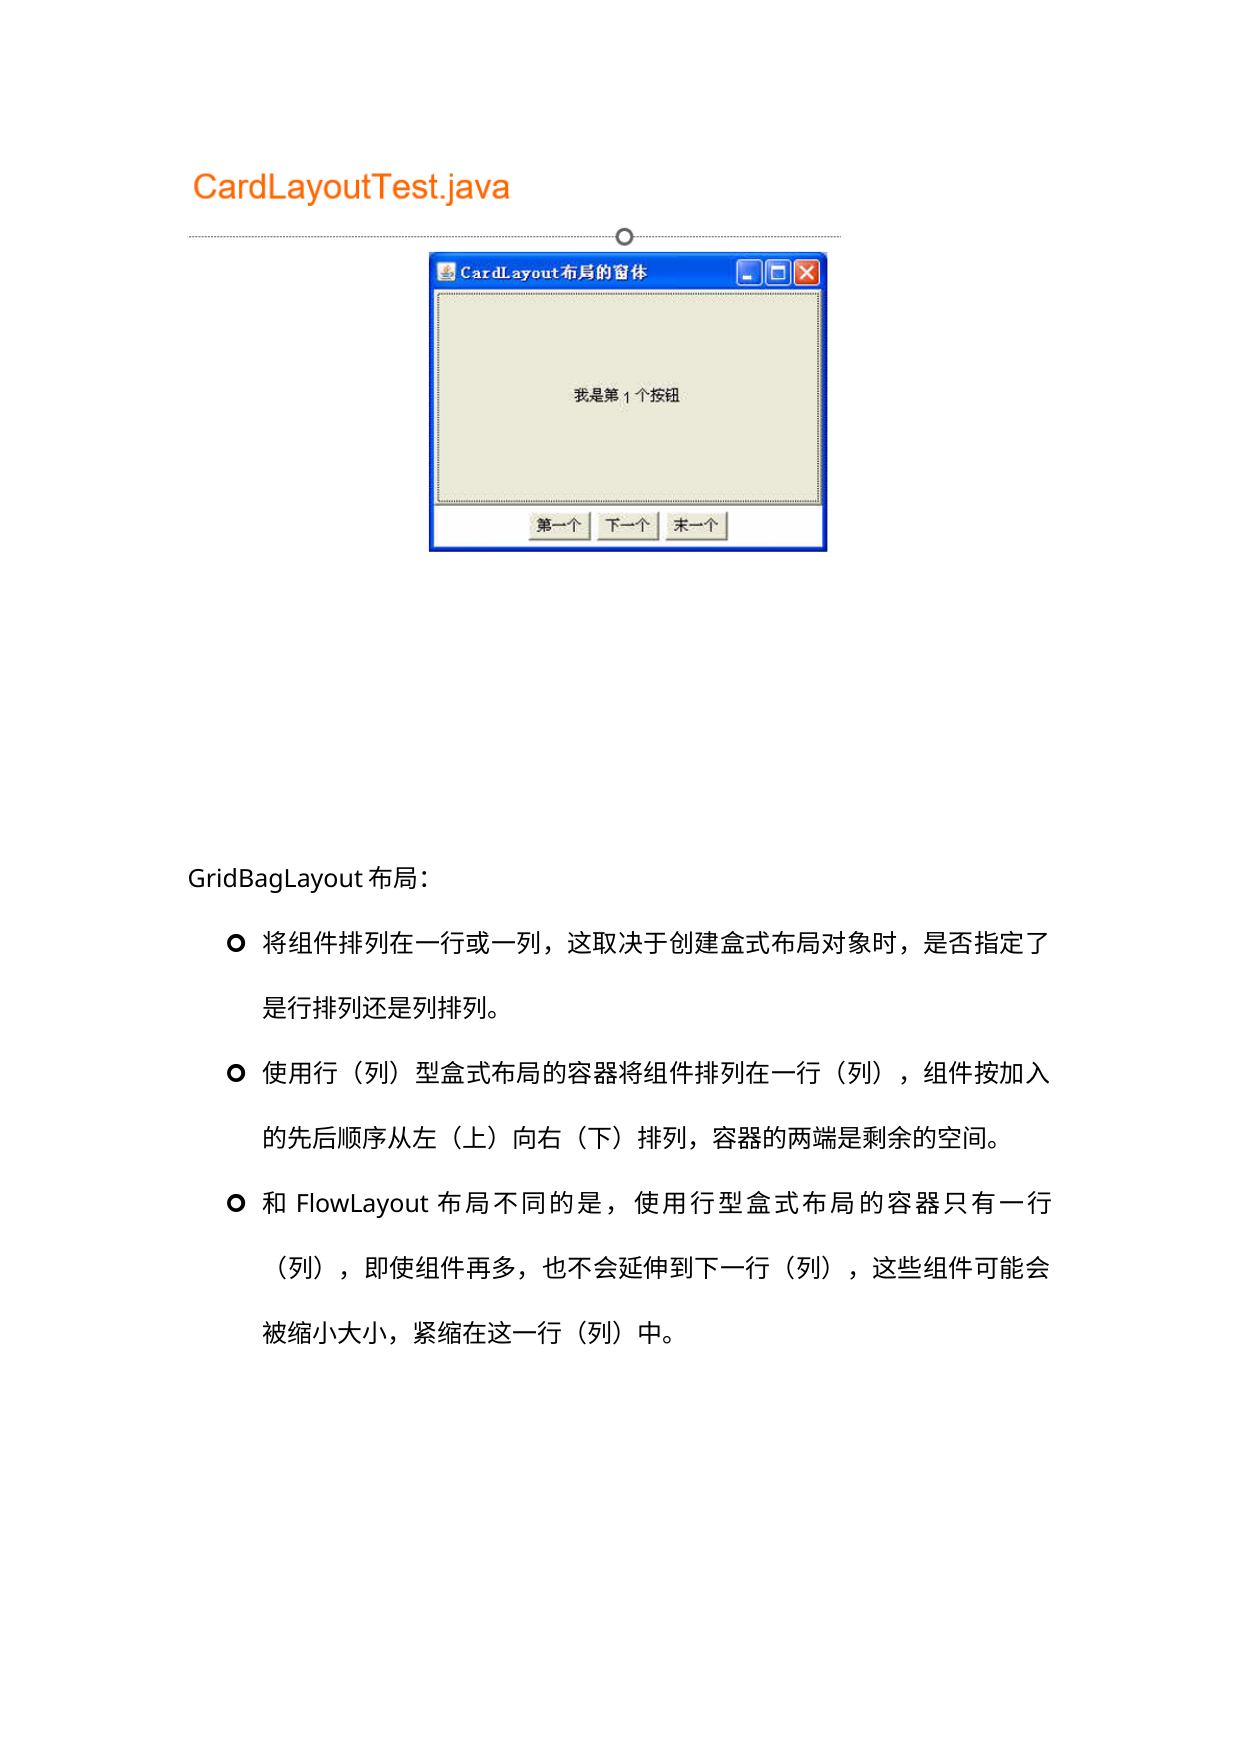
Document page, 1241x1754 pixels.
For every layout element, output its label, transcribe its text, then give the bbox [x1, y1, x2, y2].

list 使用行（列）型盒式布局的容器将组件排列在一行（列），组件按加入的先后顺序从左（上）向右（下）排列，容器的两端是剩余的空间。 [225, 1039, 1053, 1169]
list 将组件排列在一行或一列，这取决于创建盒式布局对象时，是否指定了是行排列还是列排列。 [225, 909, 1053, 1039]
picture [187, 162, 842, 556]
list 和FlowLayout布局不同的是，使用行型盒式布局的容器只有一行（列），即使组件再多，也不会延伸到下一行（列），这些组件可能会被缩小大小，紧缩在这一行（列）中。 [225, 1169, 1053, 1364]
text GridBagLayout布局： [187, 844, 1053, 909]
